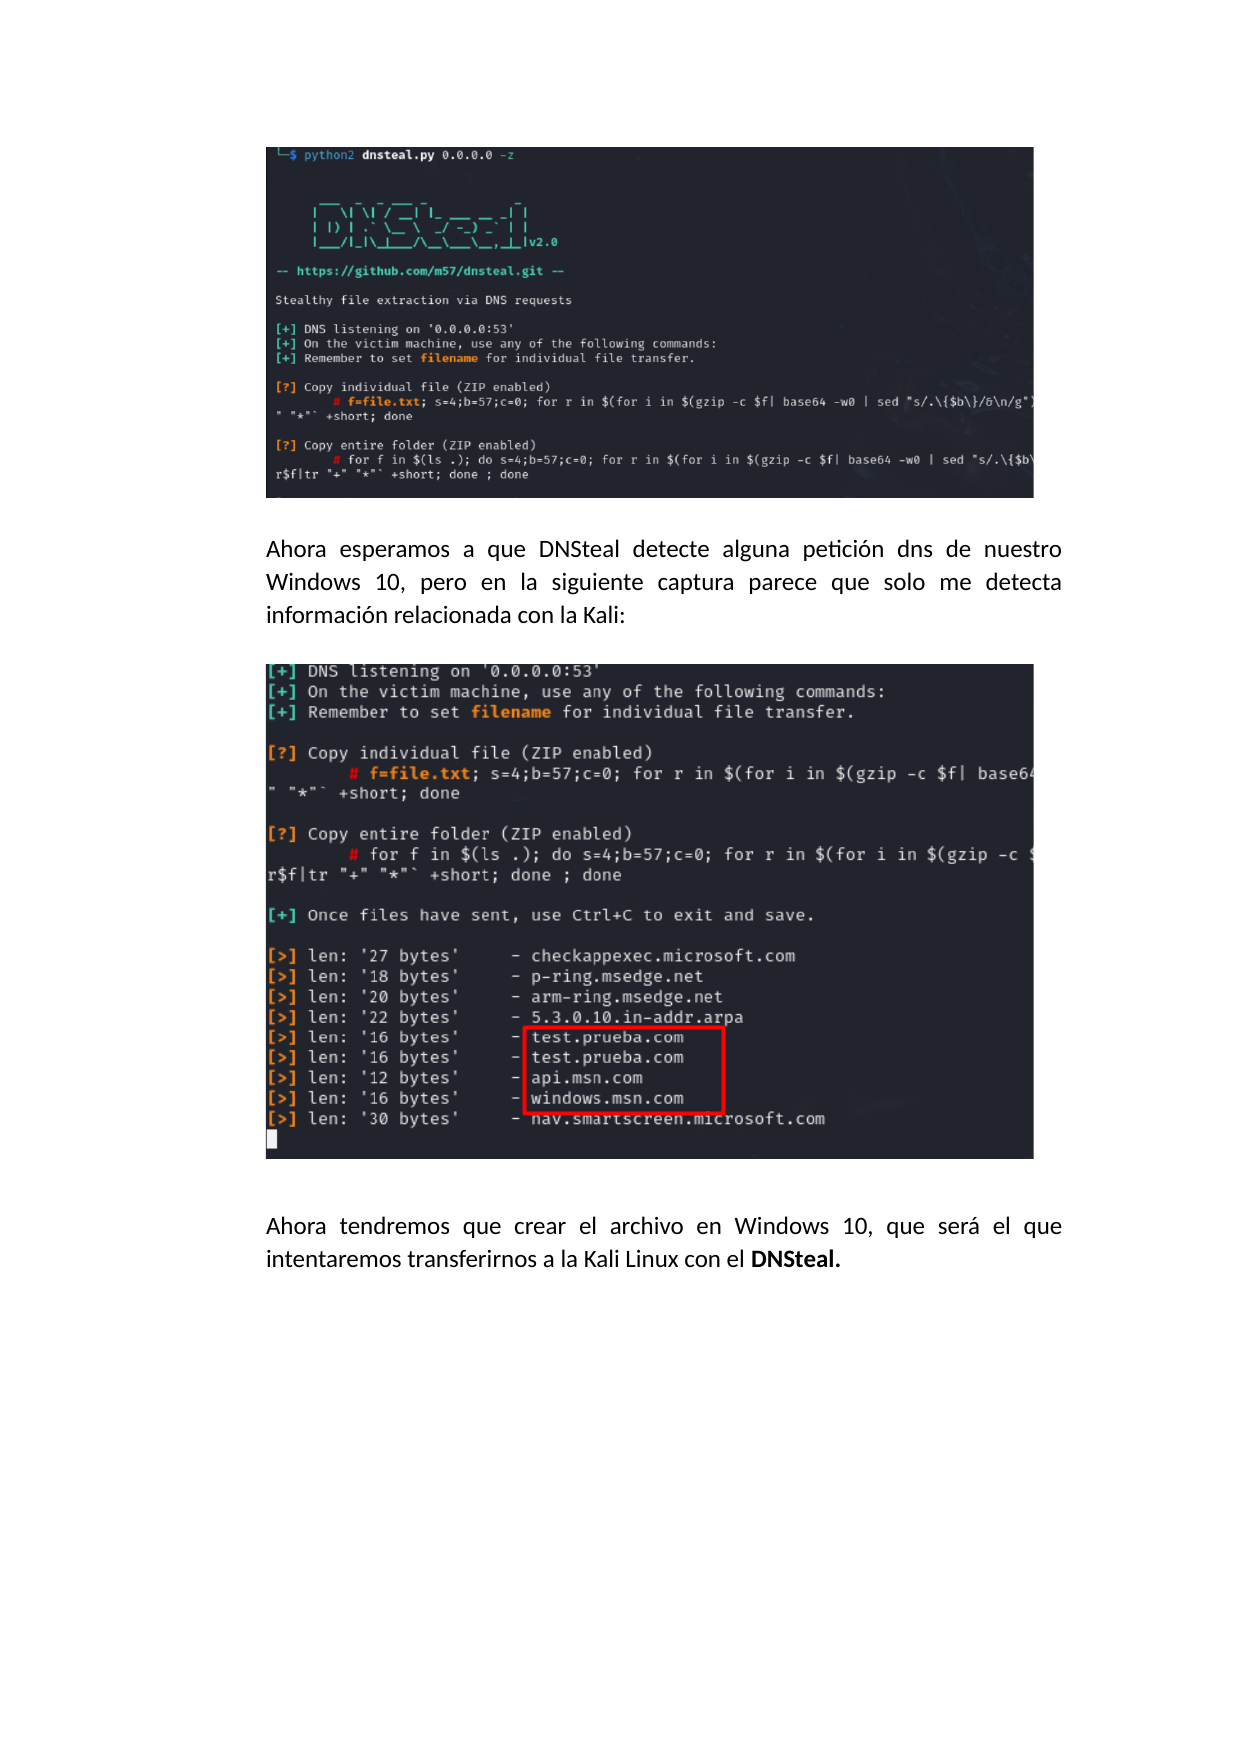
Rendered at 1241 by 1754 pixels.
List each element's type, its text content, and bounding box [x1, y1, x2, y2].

picture [265, 147, 1034, 498]
list Ahora esperamos a que DNSteal detecte alguna petición dns de nuestro Windows 10, pero en la siguiente captura parece que solo me detecta información relacionada con la Kali: [266, 533, 1063, 629]
text Ahora tendremos que crear el archivo en Windows 10, que será el que intentaremos transferirnos a la Kali Linux con el DNSteal. [266, 1210, 1063, 1273]
picture [265, 664, 1034, 1159]
